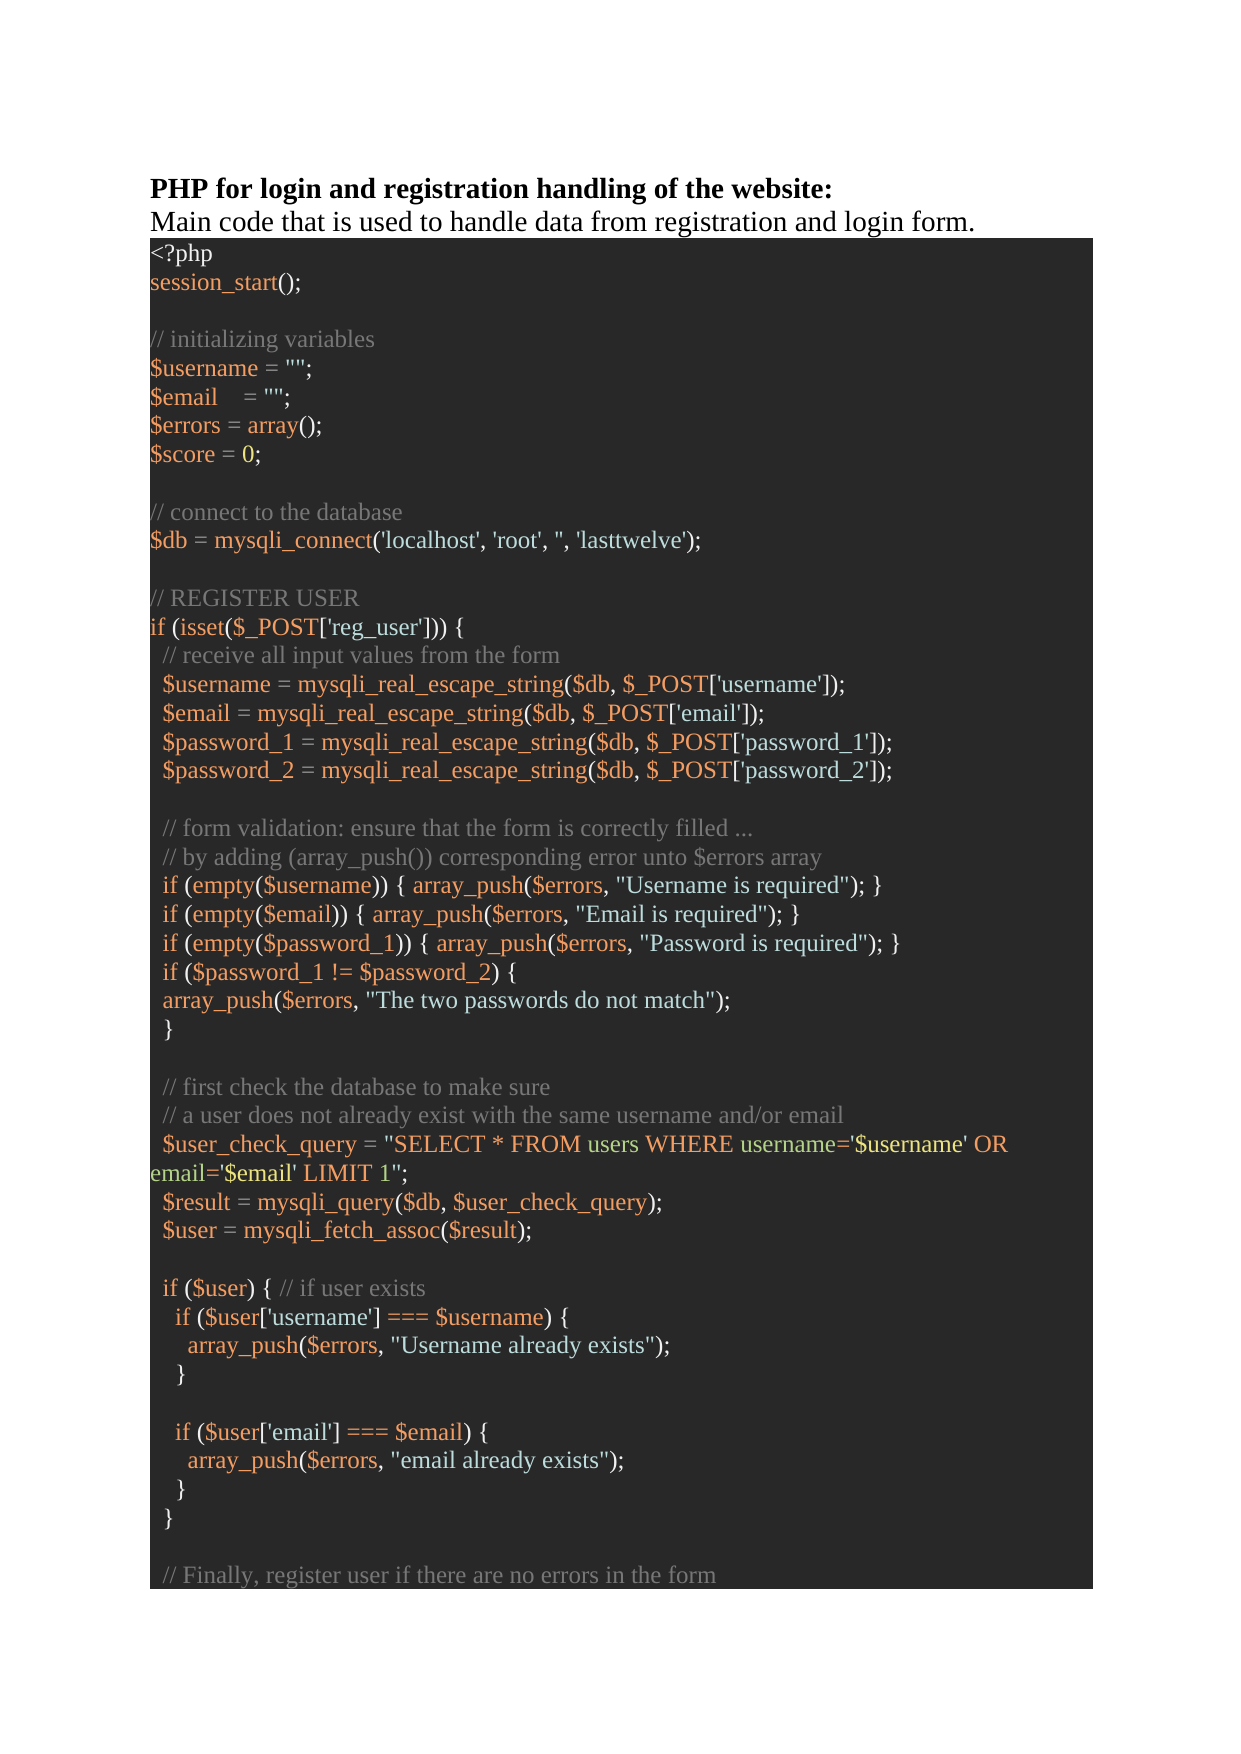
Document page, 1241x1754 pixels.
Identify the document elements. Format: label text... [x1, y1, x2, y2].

text if ($password_1 != $password_2) { [150, 957, 1093, 985]
text // by adding (array_push()) corresponding error unto $errors array [150, 842, 1093, 870]
text $user = mysqli_fetch_assoc($result); [150, 1215, 1093, 1244]
text $db = mysqli_connect('localhost', 'root', '', 'lasttwelve'); [150, 525, 1093, 554]
text } [150, 1014, 1093, 1043]
text session_start(); [150, 267, 1093, 295]
text if (isset($_POST['reg_user'])) { [150, 612, 1093, 640]
text $password_2 = mysqli_real_escape_string($db, $_POST['password_2']); [150, 755, 1093, 784]
text array_push($errors, "email already exists"); [150, 1445, 1093, 1474]
text $score = 0; [150, 439, 1093, 468]
text $user_check_query = "SELECT * FROM users WHERE username='$username' OR email='$email' LIMIT 1"; [150, 1129, 1093, 1187]
text if ($user['email'] === $email) { [150, 1417, 1093, 1445]
text $result = mysqli_query($db, $user_check_query); [150, 1187, 1093, 1215]
text if ($user) { // if user exists [150, 1273, 1093, 1302]
text // Finally, register user if there are no errors in the form [150, 1560, 1093, 1589]
text // receive all input values from the form [150, 640, 1093, 669]
text } [150, 1503, 1093, 1532]
text // connect to the database [150, 497, 1093, 525]
text Main code that is used to handle data from registration and login form. [150, 204, 1093, 238]
text if (empty($password_1)) { array_push($errors, "Password is required"); } [150, 928, 1093, 957]
text $username = mysqli_real_escape_string($db, $_POST['username']); [150, 669, 1093, 698]
text array_push($errors, "The two passwords do not match"); [150, 985, 1093, 1014]
text // initializing variables [150, 324, 1093, 353]
text // REGISTER USER [150, 583, 1093, 612]
text $email = ""; [150, 382, 1093, 410]
text <?php [150, 238, 1093, 267]
text $errors = array(); [150, 410, 1093, 439]
text // form validation: ensure that the form is correctly filled ... [150, 813, 1093, 842]
text $password_1 = mysqli_real_escape_string($db, $_POST['password_1']); [150, 727, 1093, 755]
text array_push($errors, "Username already exists"); [150, 1330, 1093, 1359]
text // a user does not already exist with the same username and/or email [150, 1100, 1093, 1129]
text } [150, 1359, 1093, 1388]
text if (empty($username)) { array_push($errors, "Username is required"); } [150, 870, 1093, 899]
text if (empty($email)) { array_push($errors, "Email is required"); } [150, 899, 1093, 928]
text } [150, 1474, 1093, 1503]
text if ($user['username'] === $username) { [150, 1302, 1093, 1330]
text // first check the database to make sure [150, 1072, 1093, 1100]
text $email = mysqli_real_escape_string($db, $_POST['email']); [150, 698, 1093, 727]
text $username = ""; [150, 353, 1093, 382]
subtitle PHP for login and registration handling of the website: [150, 171, 1093, 204]
